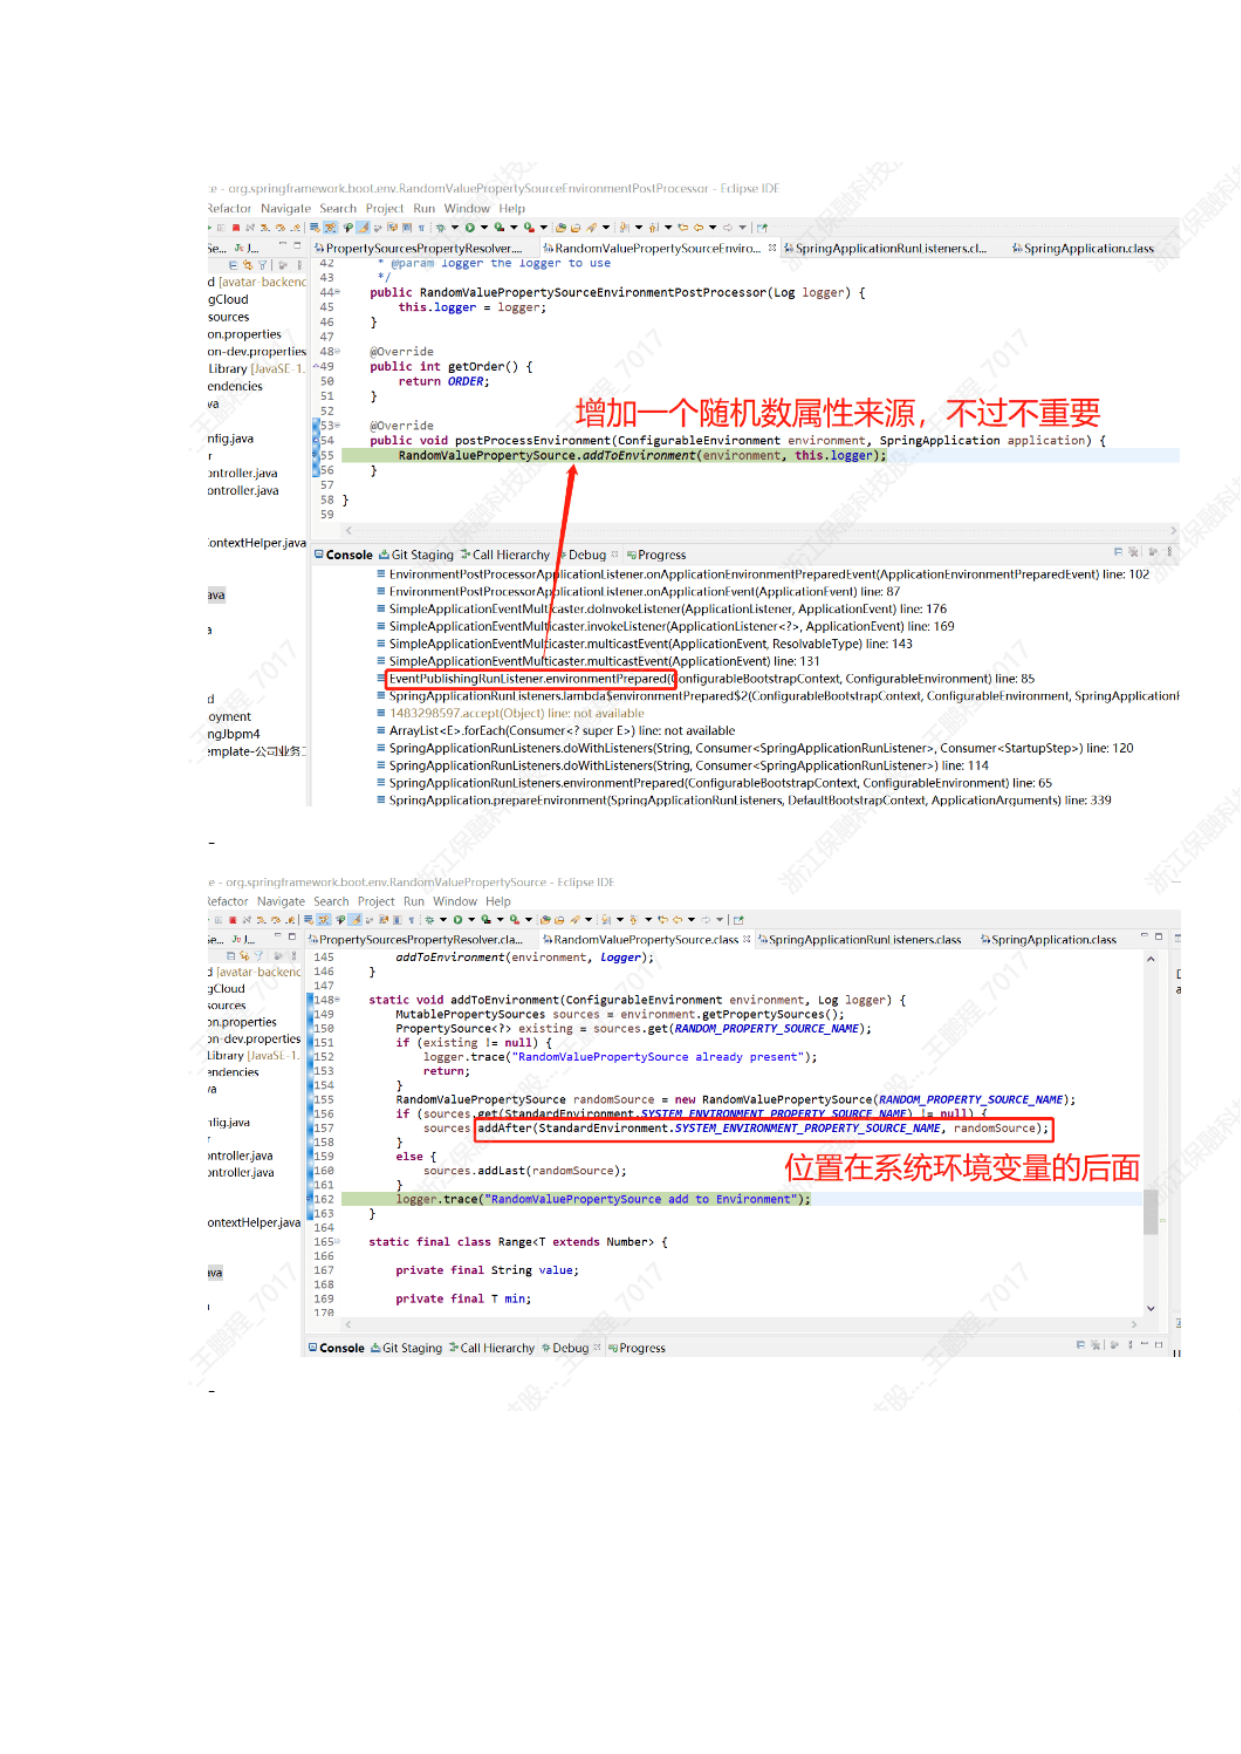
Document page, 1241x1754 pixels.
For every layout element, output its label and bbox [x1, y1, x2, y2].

picture [187, 162, 1241, 1411]
